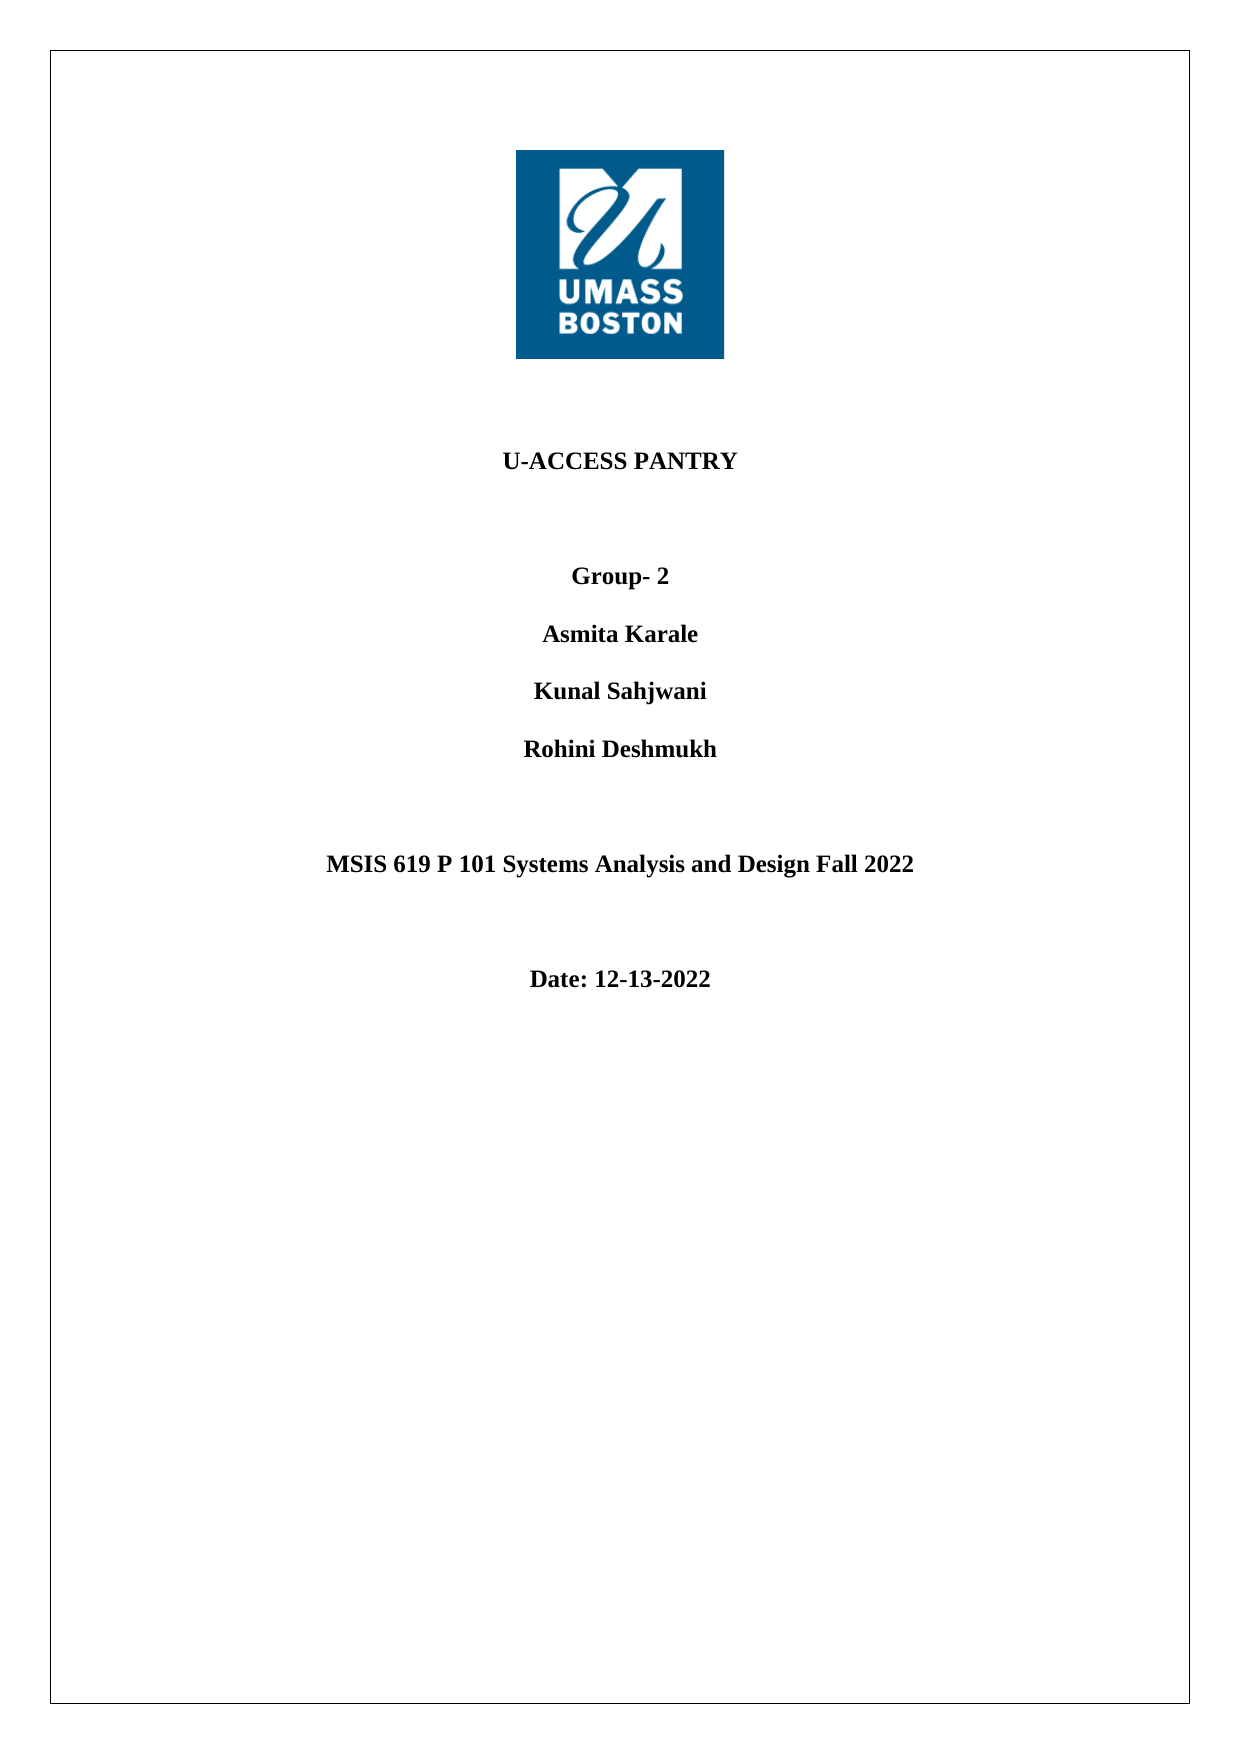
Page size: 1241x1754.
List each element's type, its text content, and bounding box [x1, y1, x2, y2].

text Kunal Sahjwani [150, 676, 1090, 705]
text Date: 12-13-2022 [150, 964, 1090, 993]
text Rohini Deshmukh [150, 734, 1090, 763]
text Asmita Karale [150, 619, 1090, 648]
text Group- 2 [150, 561, 1090, 590]
text MSIS 619 P 101 Systems Analysis and Design Fall 2022 [150, 849, 1090, 878]
picture [516, 150, 725, 359]
text U-ACCESS PANTRY [150, 446, 1090, 475]
